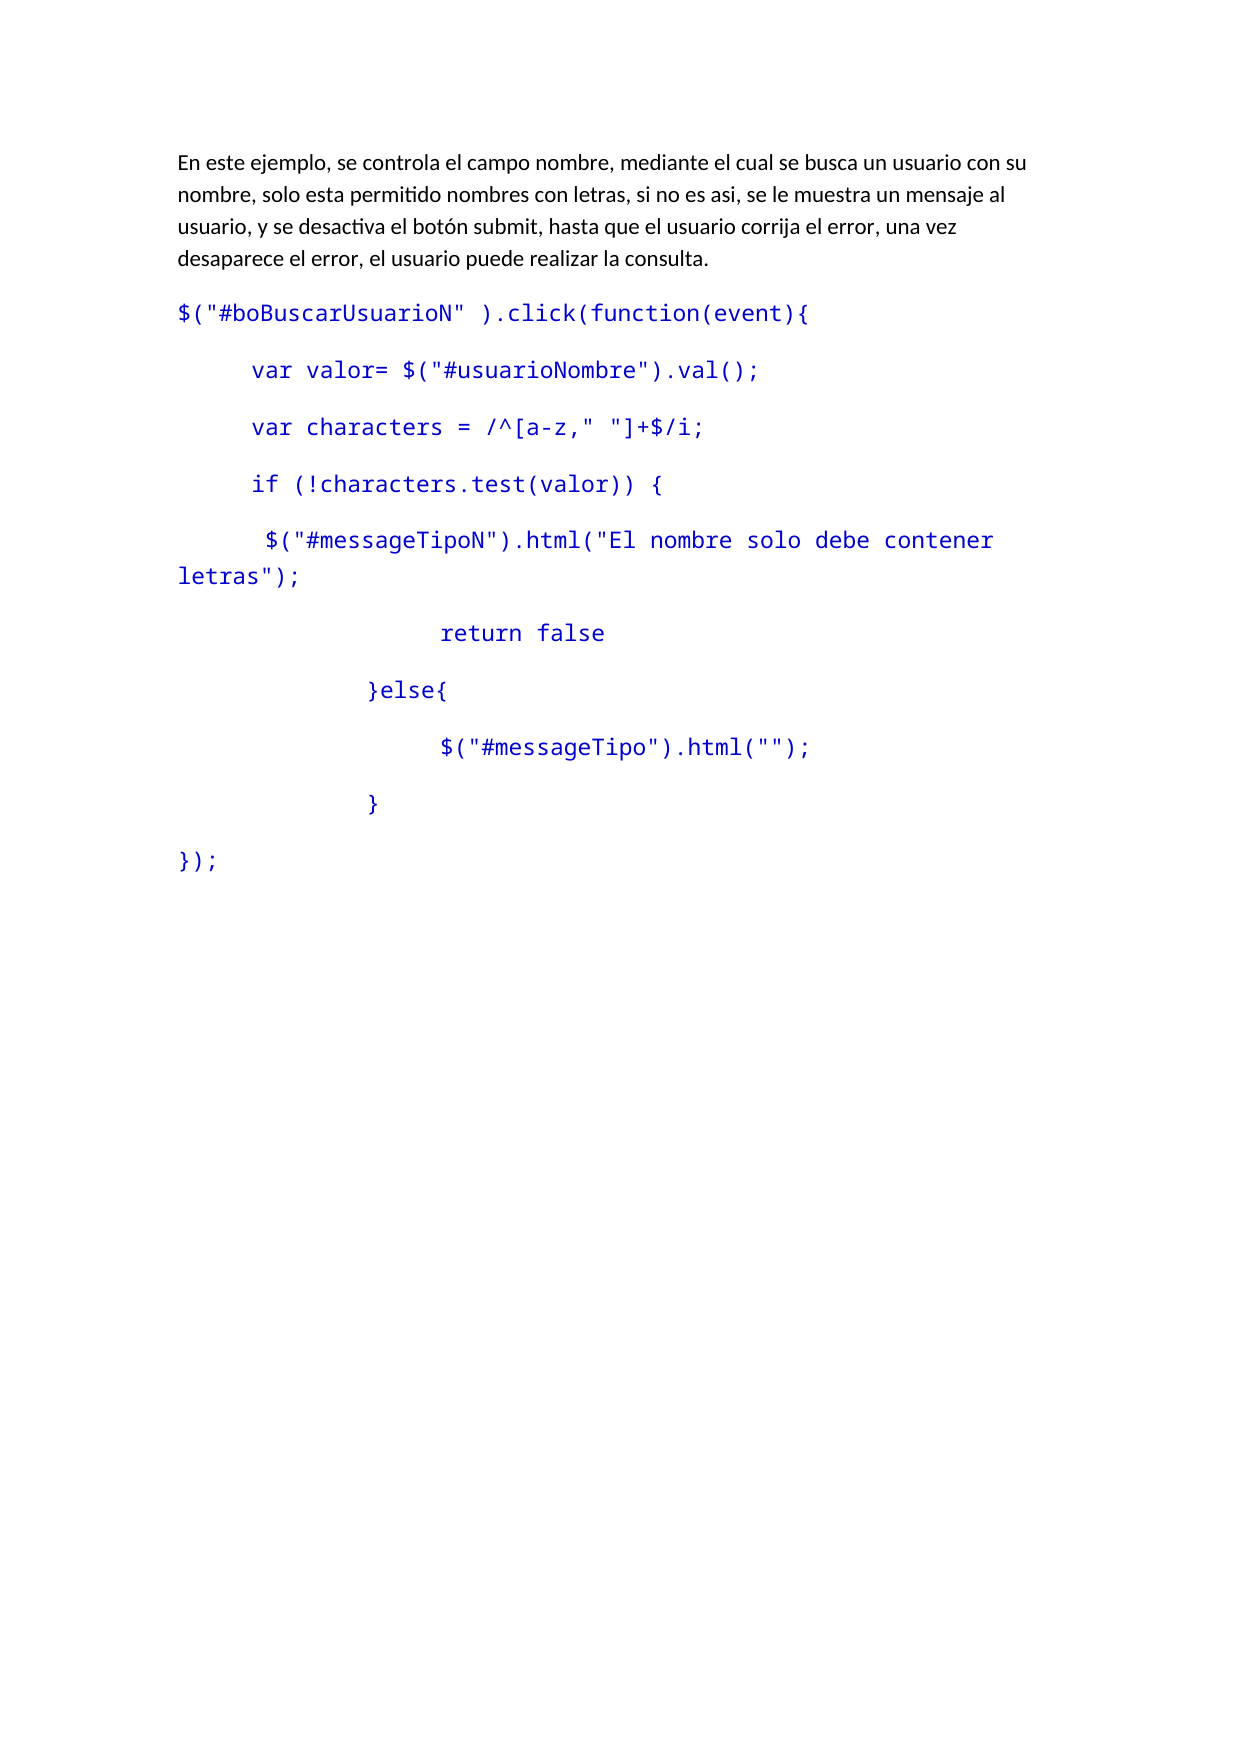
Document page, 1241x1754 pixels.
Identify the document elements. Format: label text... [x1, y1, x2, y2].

text }); [177, 844, 1063, 875]
text return false [177, 617, 1063, 648]
text En este ejemplo, se controla el campo nombre, mediante el cual se busca un usuario con su nombre, solo esta permitido nombres con letras, si no es asi, se le muestra un mensaje al usuario, y se desactiva el botón submit, hasta que el usuario corrija el error, una vez desaparece el error, el usuario puede realizar la consulta. [177, 148, 1063, 272]
text } [177, 787, 1063, 818]
text var characters = /^[a-z," "]+$/i; [177, 411, 1063, 442]
text }else{ [177, 674, 1063, 705]
text var valor= $("#usuarioNombre").val(); [177, 354, 1063, 385]
text if (!characters.test(valor)) { [177, 467, 1063, 499]
text $("#boBuscarUsuarioN" ).click(function(event){ [177, 297, 1063, 328]
text $("#messageTipo").html(""); [177, 731, 1063, 762]
text $("#messageTipoN").html("El nombre solo debe contener letras"); [177, 524, 1063, 591]
